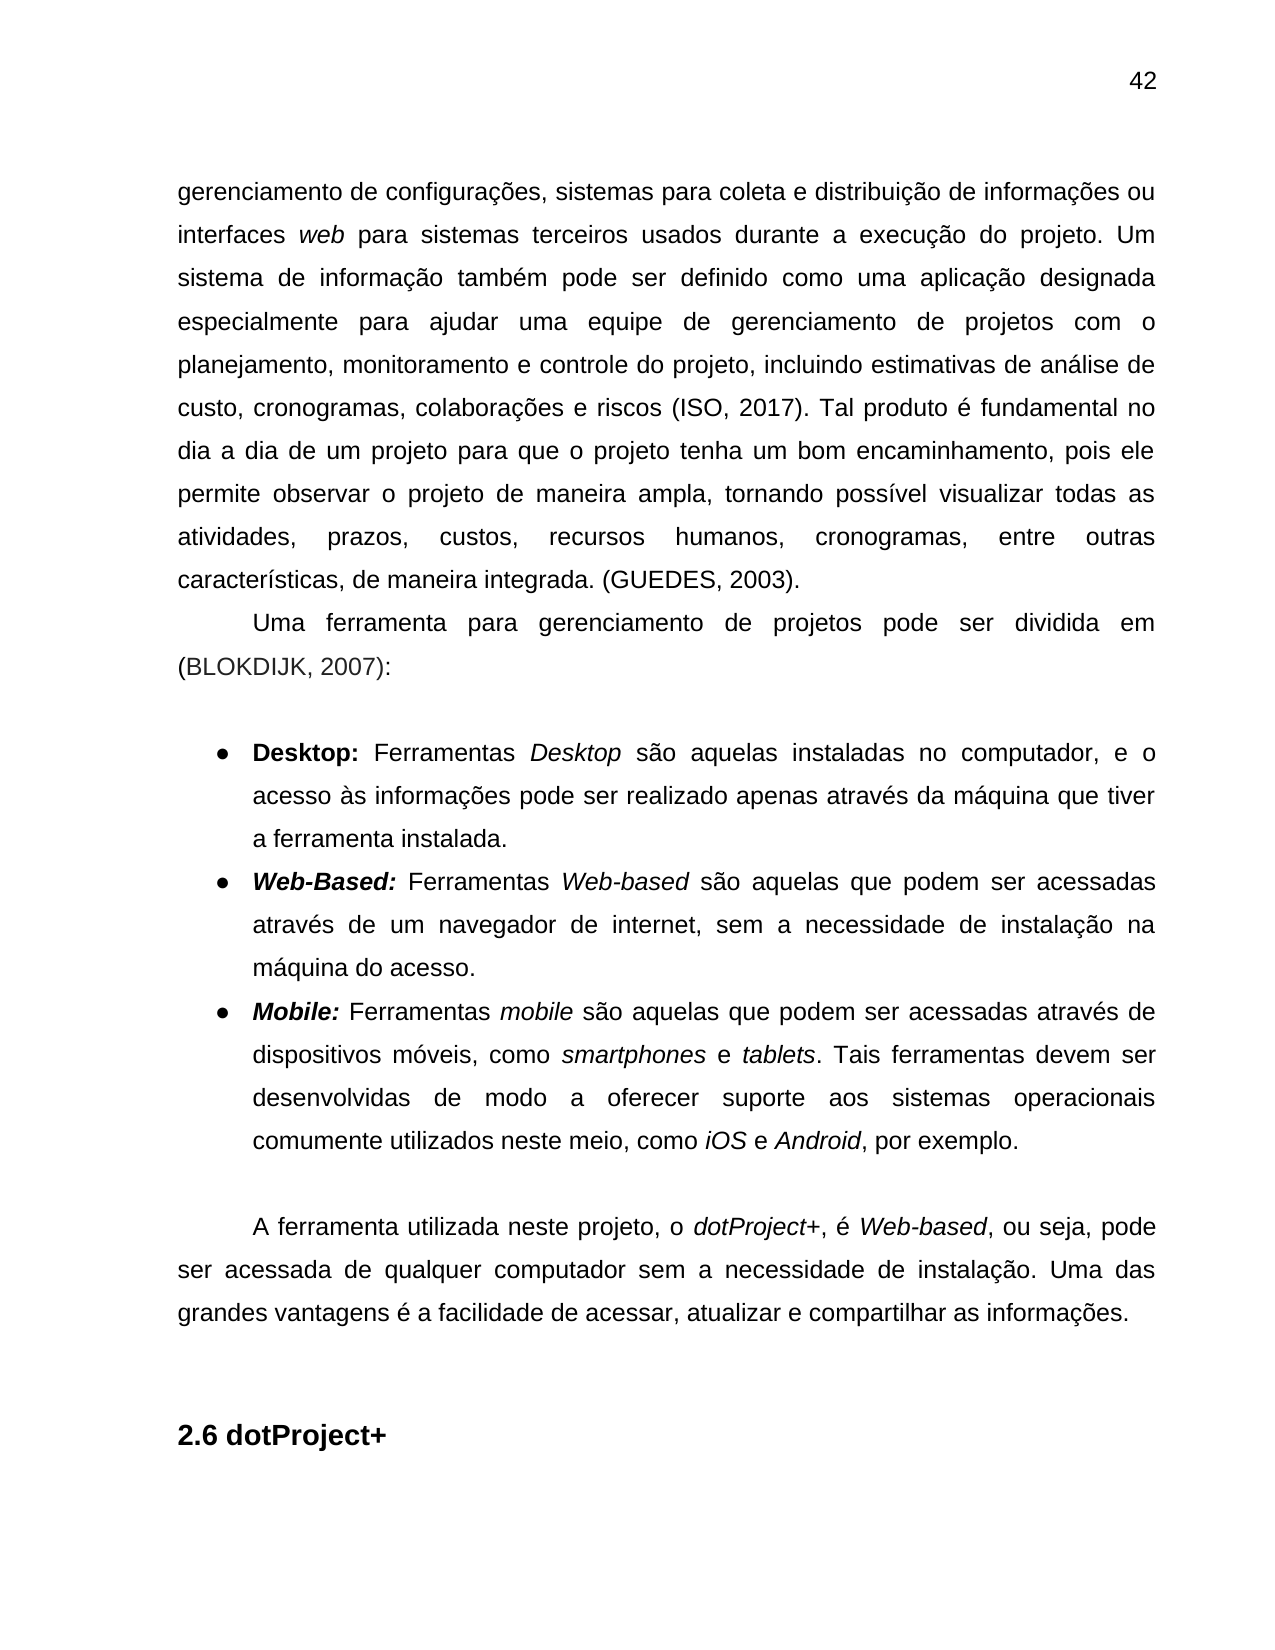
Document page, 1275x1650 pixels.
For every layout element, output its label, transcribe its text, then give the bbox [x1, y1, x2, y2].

text A ferramenta utilizada neste projeto, o dotProject+, é Web-based, ou seja, pode ser acessada de qualquer computador sem a necessidade de instalação. Uma das grandes vantagens é a facilidade de acessar, atualizar e compartilhar as informações. [177, 1212, 1157, 1327]
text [177, 177, 1157, 594]
list Mobile: Ferramentas mobile são aquelas que podem ser acessadas através de dispositivos móveis, como smartphones e tablets. Tais ferramentas devem ser desenvolvidas de modo a oferecer suporte aos sistemas operacionais comumente utilizados neste meio, como iOS e Android, por exemplo. [215, 997, 1157, 1155]
list Web-Based: Ferramentas Web-based são aquelas que podem ser acessadas através de um navegador de internet, sem a necessidade de instalação na máquina do acesso. [215, 867, 1157, 982]
list Desktop: Ferramentas Desktop são aquelas instaladas no computador, e o acesso às informações pode ser realizado apenas através da máquina que tiver a ferramenta instalada. [215, 738, 1157, 853]
text Uma ferramenta para gerenciamento de projetos pode ser dividida em (BLOKDIJK, 2007): [177, 608, 1157, 680]
subtitle 2.6 dotProject+ [177, 1418, 1157, 1452]
